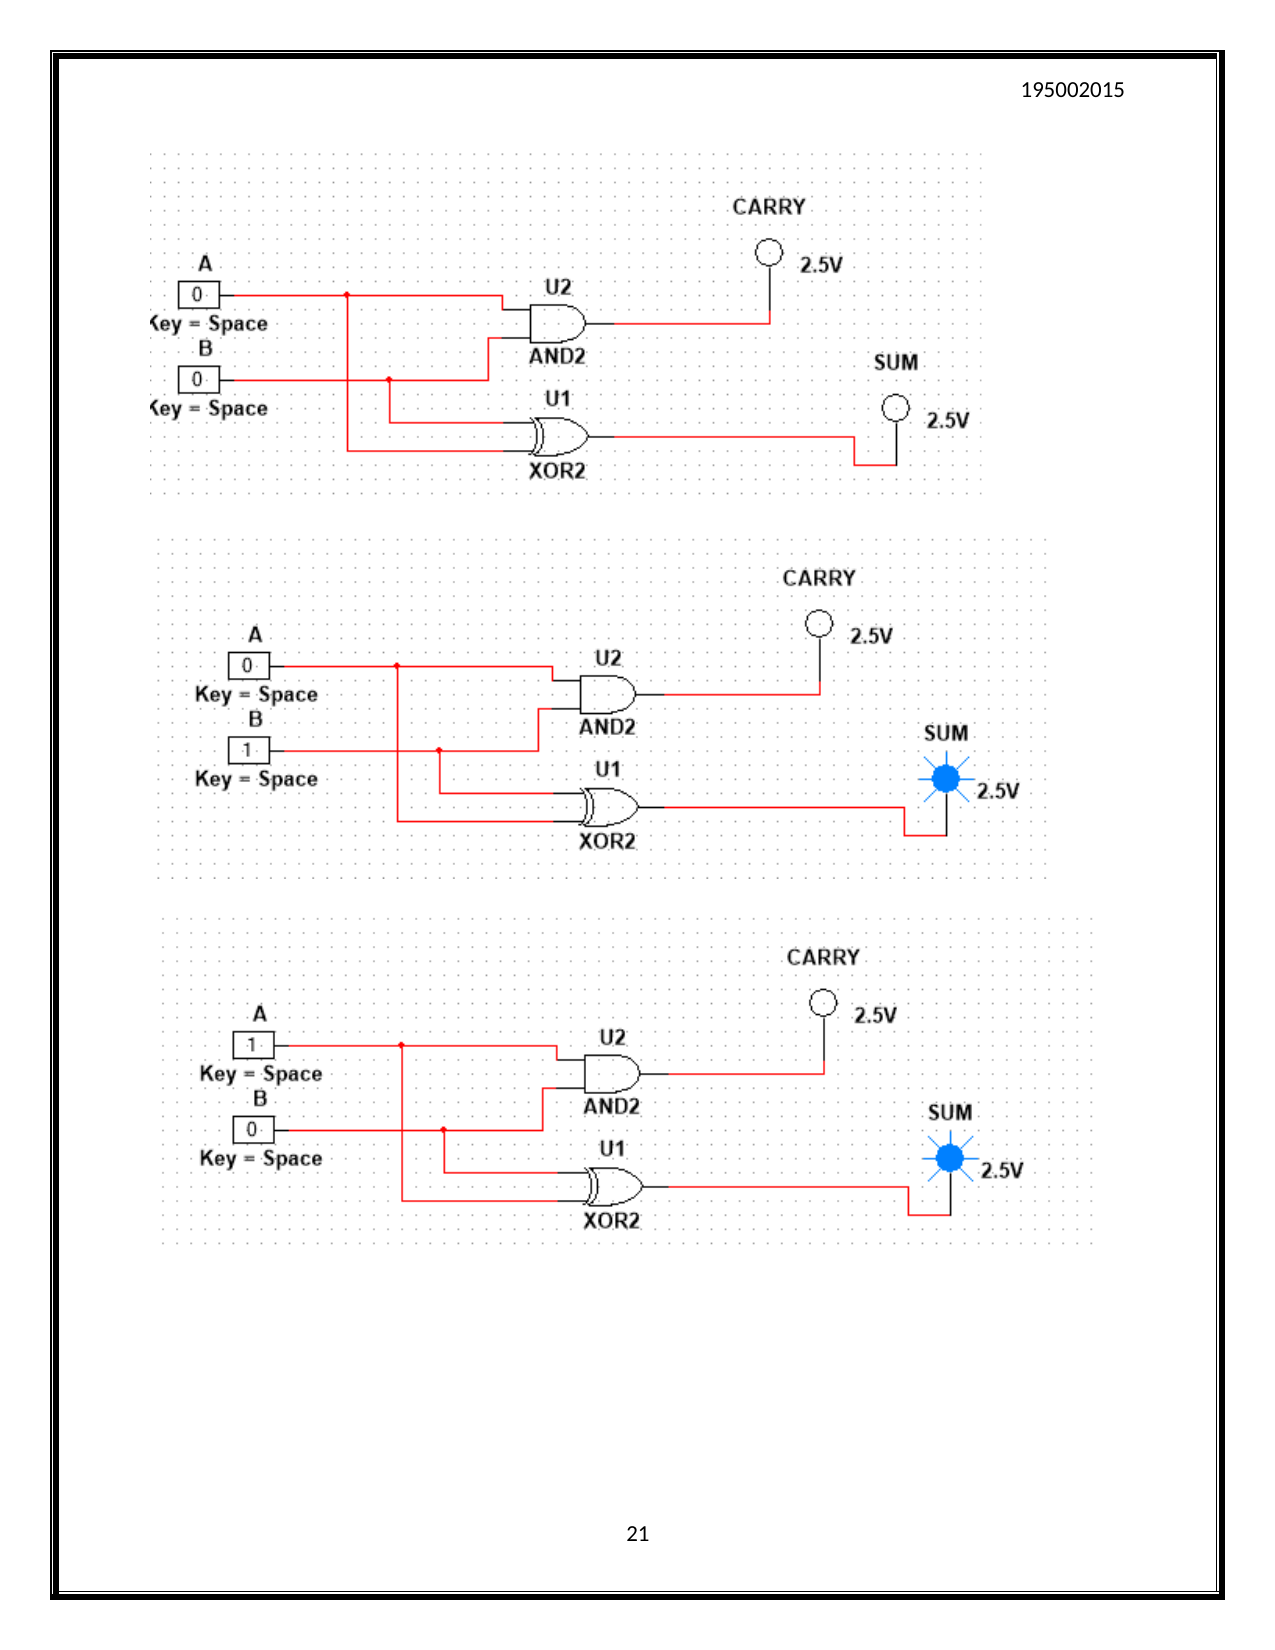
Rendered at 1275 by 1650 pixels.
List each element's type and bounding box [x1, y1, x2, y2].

picture [150, 909, 1097, 1257]
picture [150, 533, 1054, 879]
picture [150, 150, 982, 504]
